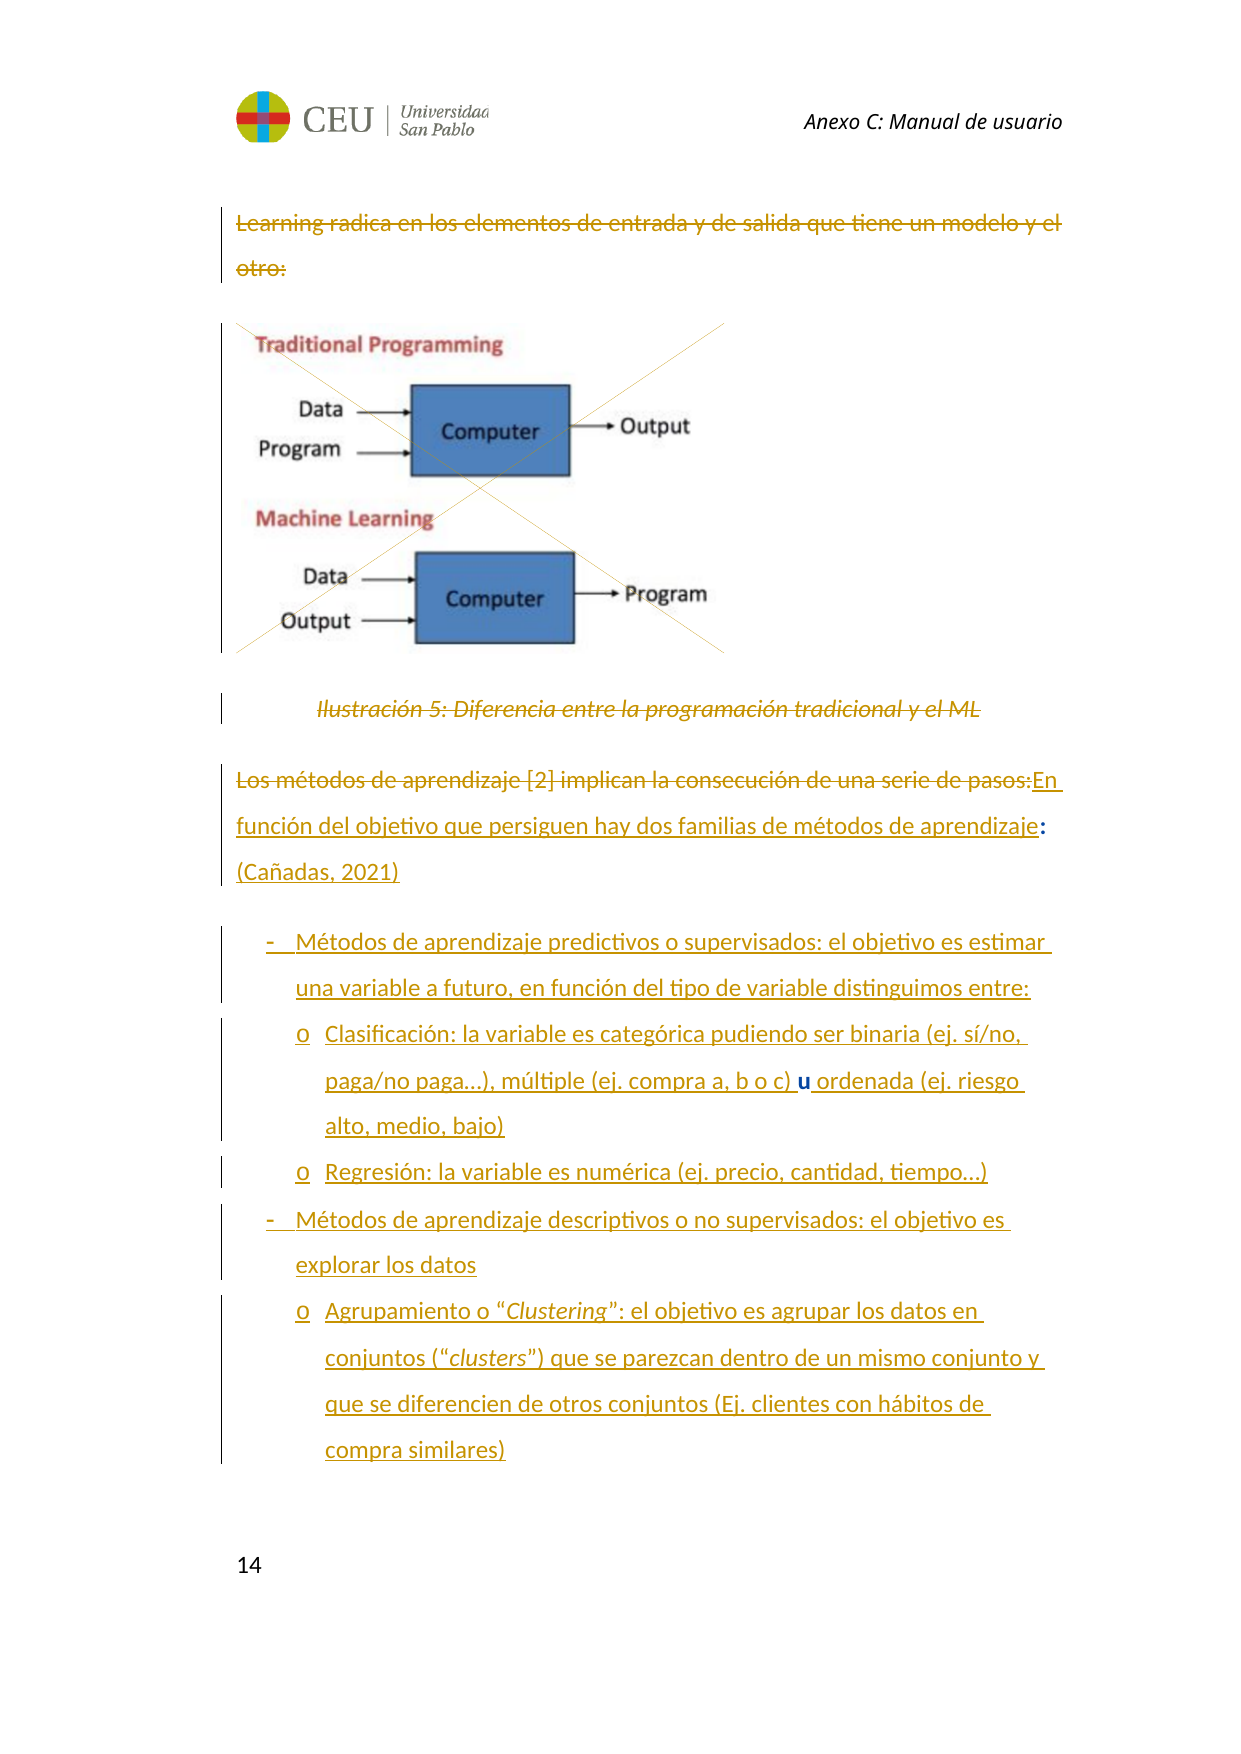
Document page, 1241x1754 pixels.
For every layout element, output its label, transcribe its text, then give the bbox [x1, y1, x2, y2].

list u [295, 1018, 1063, 1141]
text . [236, 207, 1063, 283]
picture [482, 324, 725, 652]
picture [236, 324, 478, 652]
text : [236, 764, 1063, 886]
picture [238, 323, 722, 487]
picture [237, 489, 723, 654]
picture [235, 89, 489, 143]
